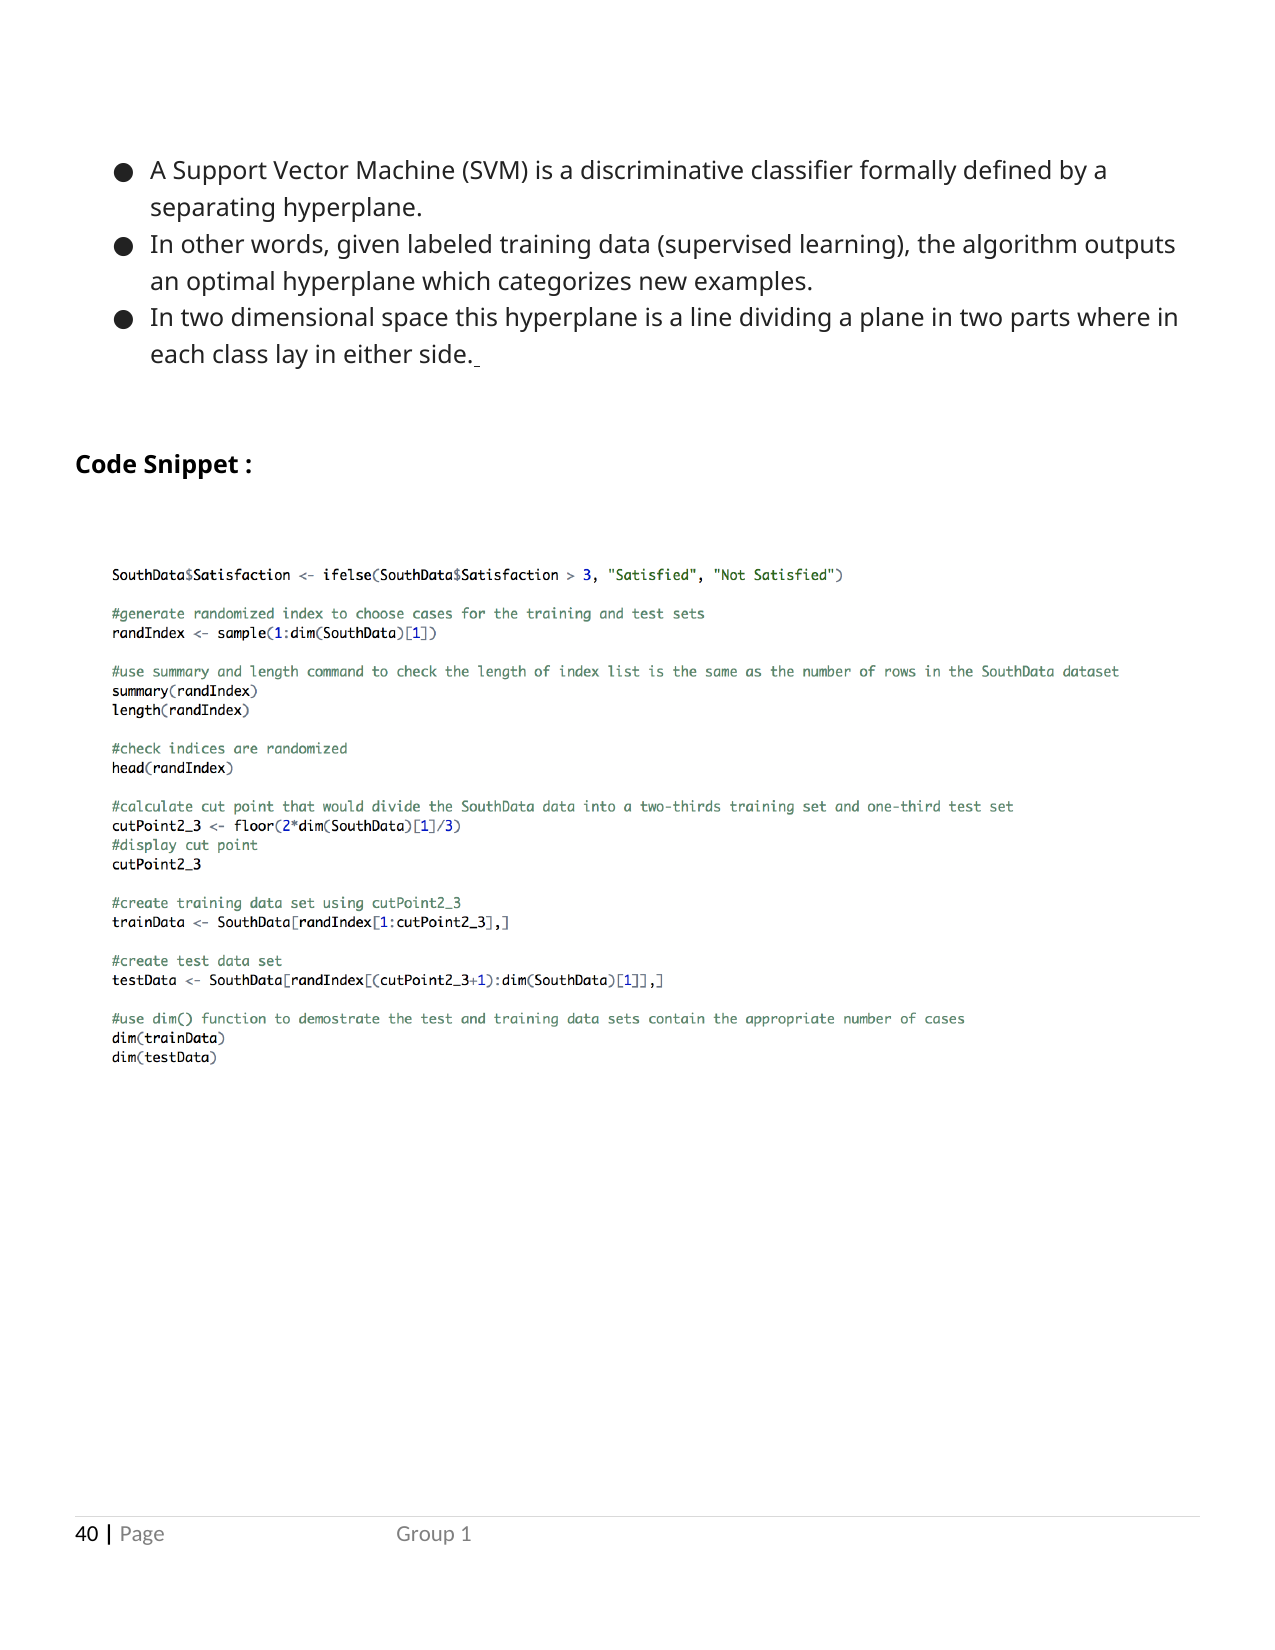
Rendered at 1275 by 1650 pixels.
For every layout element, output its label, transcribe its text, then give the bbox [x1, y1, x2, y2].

text Code Snippet : [75, 447, 1200, 481]
list In two dimensional space this hyperplane is a line dividing a plane in two parts where in each class lay in either side. [112, 300, 1200, 371]
list In other words, given labeled training data (supervised learning), the algorithm outputs an optimal hyperplane which categorizes new examples. [112, 226, 1200, 297]
list A Support Vector Machine (SVM) is a discriminative classifier formally defined by a separating hyperplane. [112, 153, 1200, 224]
picture [107, 557, 1150, 1079]
